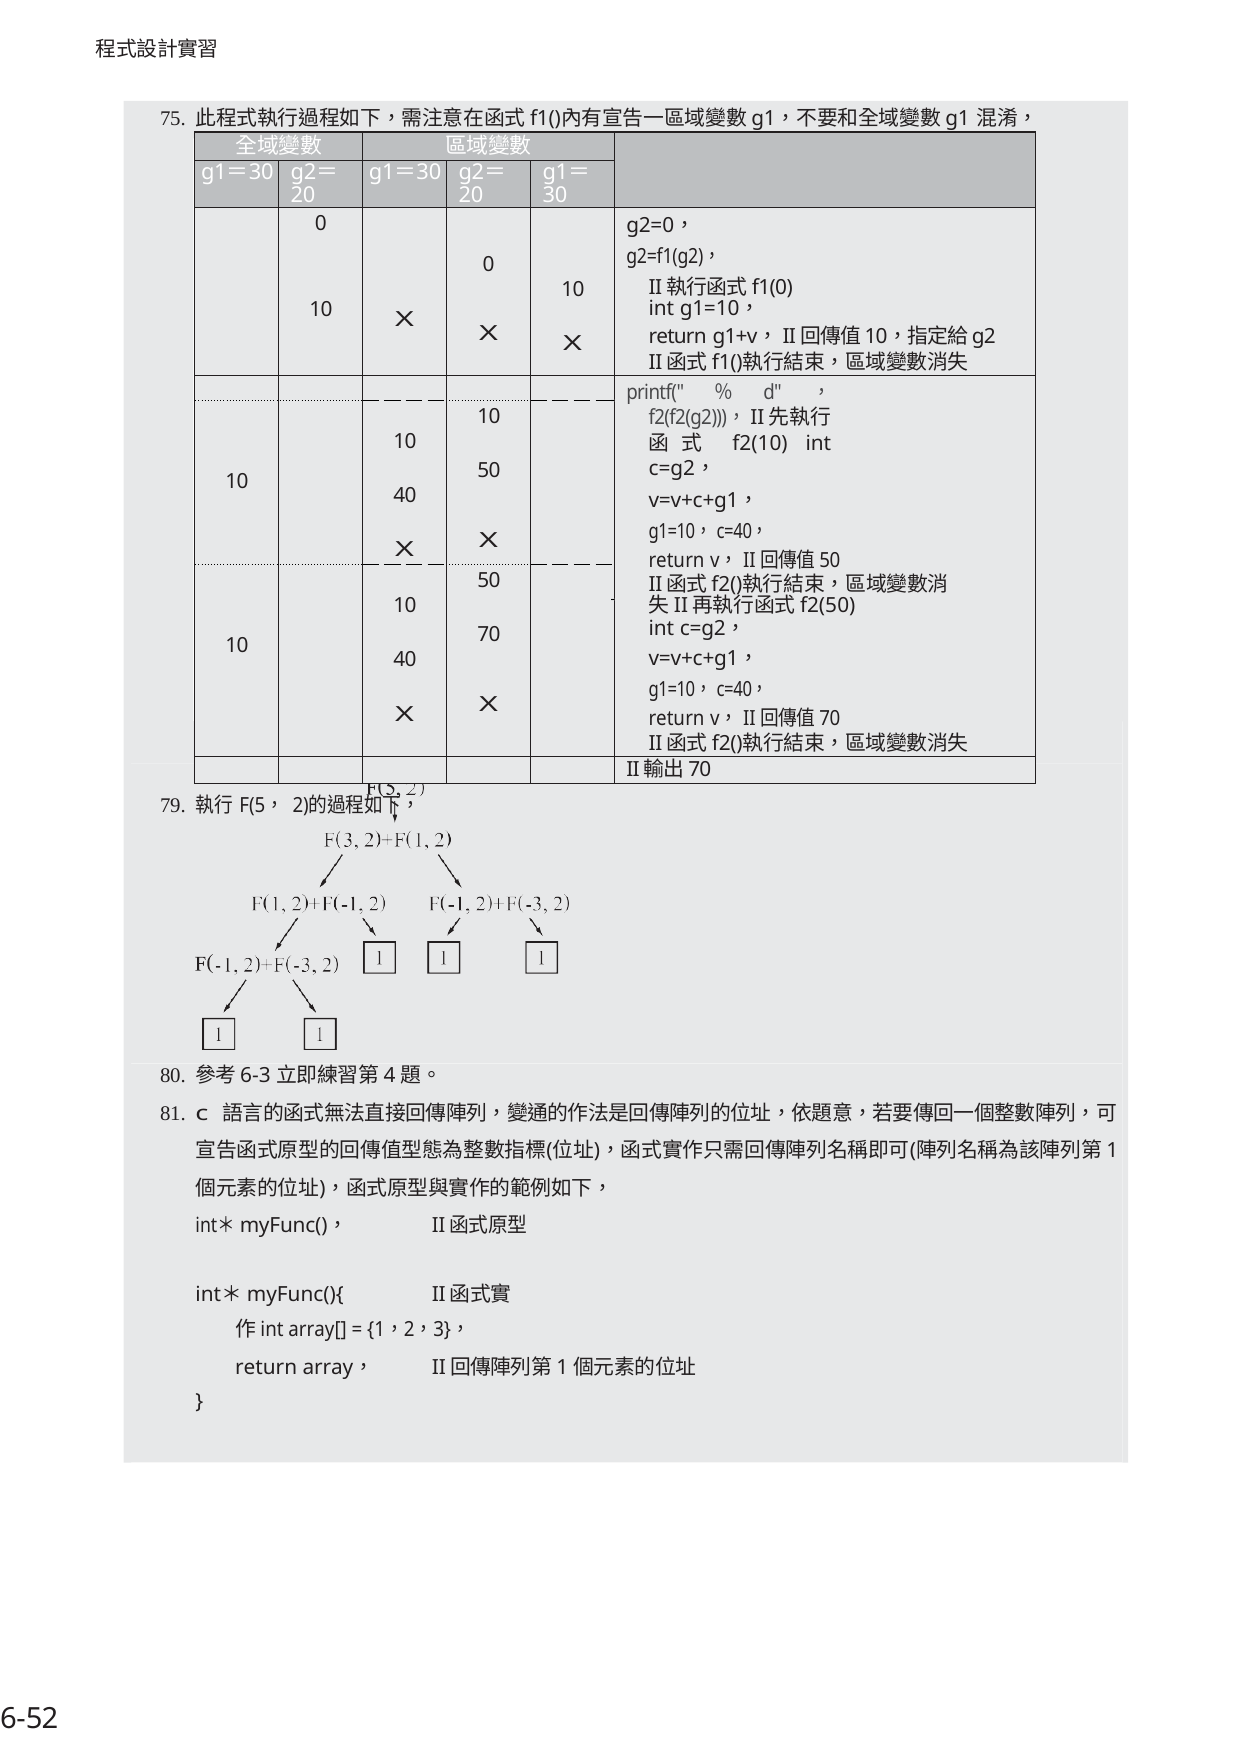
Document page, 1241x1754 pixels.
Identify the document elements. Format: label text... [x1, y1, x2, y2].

table_cell [531, 376, 614, 400]
table_cell [195, 208, 278, 375]
table_cell 10 40 X [363, 564, 446, 756]
table_cell [195, 376, 278, 400]
text int＊ myFunc(){ II函式實作 int array[] = {1，2，3}， [195, 1277, 527, 1342]
table_cell printf("％d"， f2(f2(g2)))， II先執行函式 f2(10) int c=g2， v=v+c+g1， g1=10， c=40， return v， II回傳值 50 II函式 f2()執行結束，區域變數消失 II再執行函式 f2(50) int c=g2， v=v+c+g1， g1=10， c=40， return v， II回傳值 70 II函式 f2()執行結束，區域變數消失 [615, 403, 1035, 597]
table_cell printf("％d"， f2(f2(g2)))， II先執行函式 f2(10) int c=g2， v=v+c+g1， g1=10， c=40， return v， II回傳值 50 II函式 f2()執行結束，區域變數消失 II再執行函式 f2(50) int c=g2， v=v+c+g1， g1=10， c=40， return v， II回傳值 70 II函式 f2()執行結束，區域變數消失 [615, 602, 1035, 756]
table_cell [279, 376, 362, 400]
table_header [615, 133, 1035, 207]
list 此程式執行過程如下，需注意在函式 f1()內有宣告一區域變數 g1，不要和全域變數 g1 混淆， [160, 101, 1196, 131]
table_cell 10 [195, 564, 278, 756]
text 宣告函式原型的回傳值型態為整數指標(位址)，函式實作只需回傳陣列名稱即可(陣列名稱為該陣列第 1 [195, 1127, 1196, 1165]
table_cell g2=0， g2=f1(g2)， II執行函式 f1(0) int g1=10， return g1+v， II回傳值 10，指定給 g2 II函式 f1()執行結束，區域變數消失 [615, 208, 1035, 375]
table_cell [363, 757, 446, 783]
table_cell g1＝30 [531, 161, 614, 207]
table_cell 10 X [531, 208, 614, 375]
picture [406, 784, 424, 789]
text 程式設計實習 [96, 32, 1157, 62]
table_cell 50 70 X [447, 564, 530, 756]
text } [195, 1387, 1196, 1415]
table_header 全域變數 [195, 133, 362, 160]
table_cell X [363, 208, 446, 375]
table_cell [531, 400, 614, 564]
table_header 區域變數 [363, 133, 614, 160]
table_cell 0 X [447, 208, 530, 375]
table_cell 10 40 X [363, 400, 446, 564]
table_cell [447, 757, 530, 783]
list c 語言的函式無法直接回傳陣列，變通的作法是回傳陣列的位址，依題意，若要傳回一個整數陣列，可 [160, 1090, 1196, 1127]
table_cell 10 50 X [447, 400, 530, 564]
table_cell 10 [195, 400, 278, 564]
picture [611, 398, 1038, 403]
text 個元素的位址)，函式原型與實作的範例如下， [195, 1165, 1196, 1202]
table_cell [447, 376, 530, 400]
table_cell [279, 400, 362, 564]
table_cell [531, 564, 614, 756]
table_cell [279, 757, 362, 783]
table_cell g2＝20 [447, 161, 530, 207]
table_cell II輸出 70 [615, 757, 1035, 783]
text return array， II回傳陣列第 1 個元素的位址 [235, 1350, 1196, 1380]
list 執行 F(5， 2)的過程如下， [160, 789, 1196, 819]
text int＊ myFunc()， II函式原型 [195, 1202, 1196, 1240]
table_cell g1＝30 [195, 161, 278, 207]
table_cell [531, 757, 614, 783]
table_cell [279, 564, 362, 756]
table_cell 0 10 [279, 208, 362, 375]
picture [611, 597, 1038, 602]
table_cell [195, 757, 278, 783]
subtitle 6-52 [0, 1698, 1196, 1737]
picture [202, 819, 569, 1050]
list 參考 6-3 立即練習第 4 題。 [160, 1052, 1196, 1090]
table_cell g1＝30 [363, 161, 446, 207]
table_cell g2＝20 [279, 161, 362, 207]
table_cell [363, 376, 446, 400]
